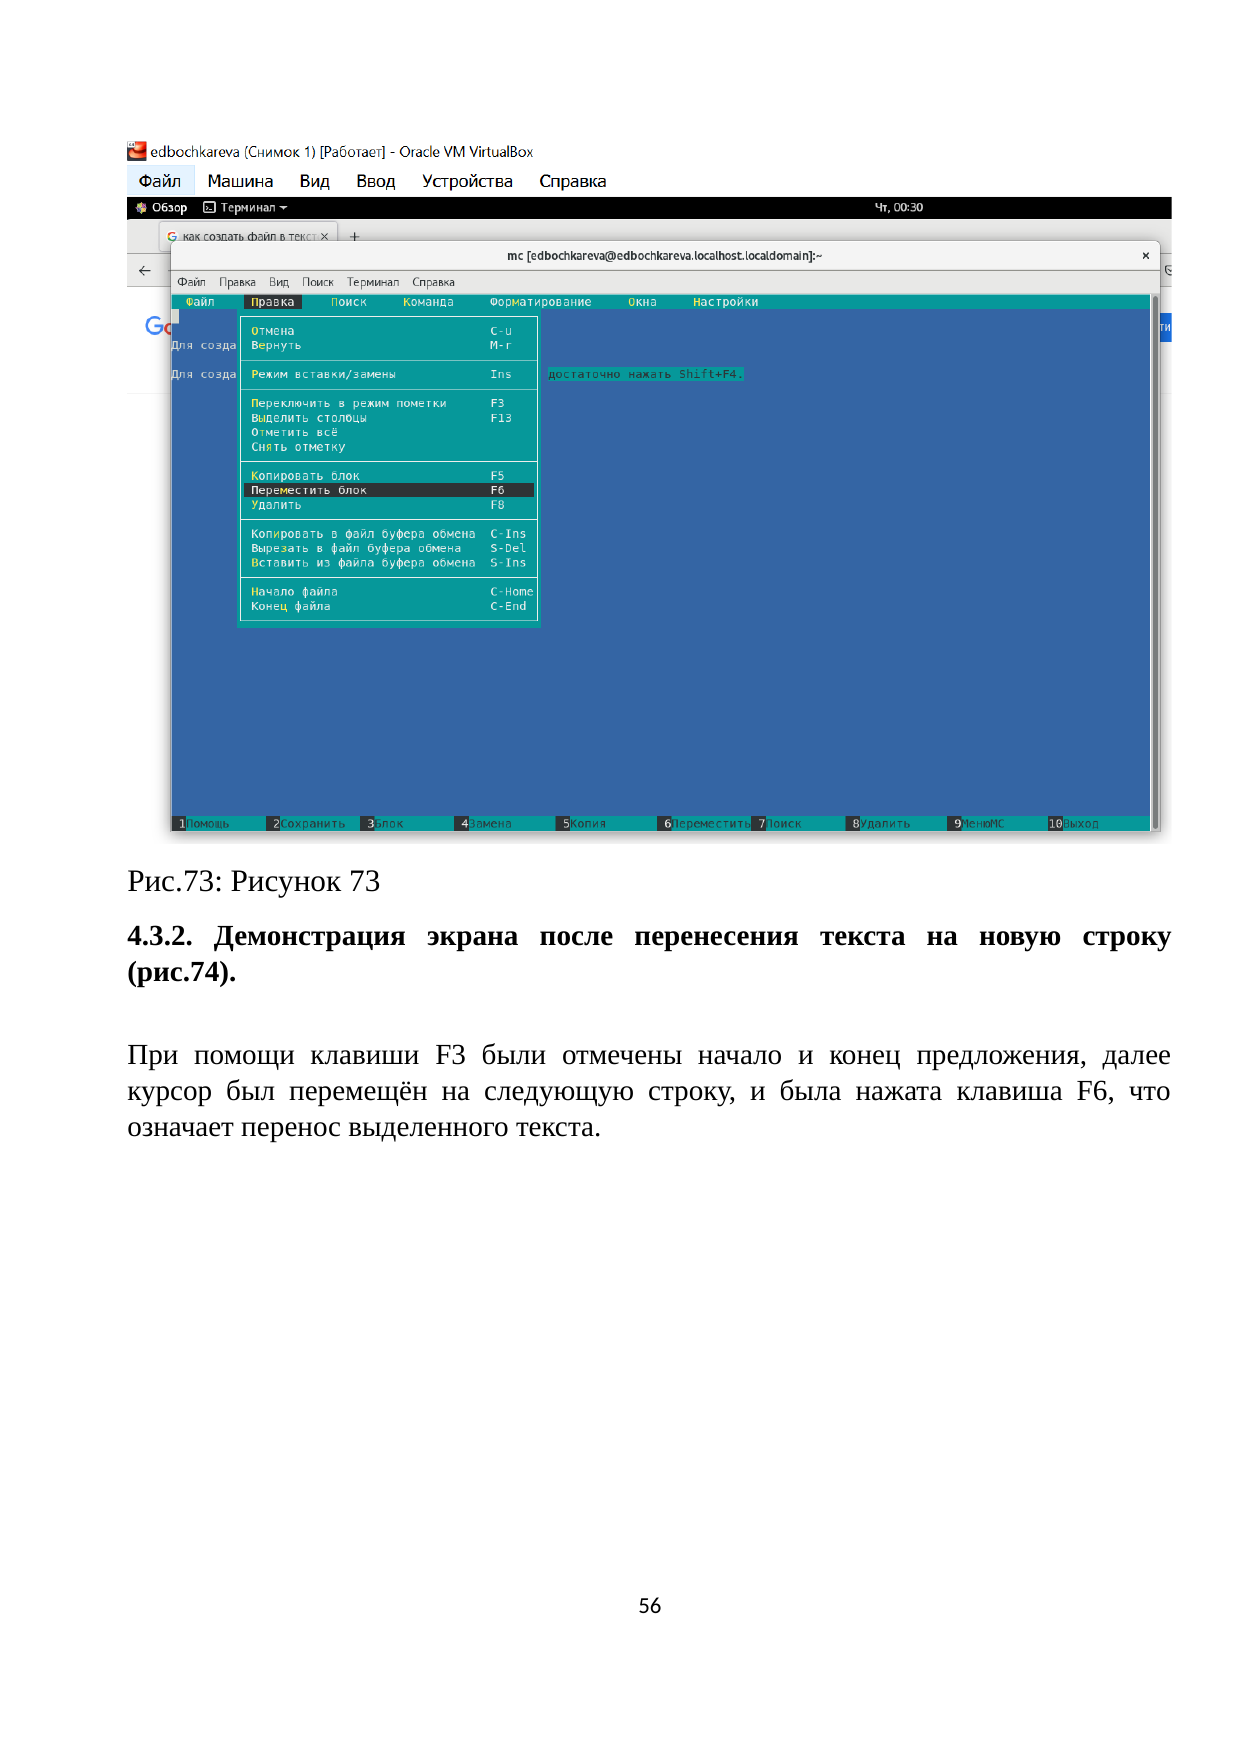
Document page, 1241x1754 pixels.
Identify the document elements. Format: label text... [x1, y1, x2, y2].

subtitle 4.3.2. Демонстрация экрана после перенесения текста на новую строку (рис.74). [127, 918, 1172, 988]
picture [127, 137, 1172, 844]
text Рис.73: Рисунок 73 [127, 863, 1172, 898]
text При помощи клавиши F3 были отмечены начало и конец предложения, далее курсор был перемещён на следующую строку, и была нажата клавиша F6, что означает перенос выделенного текста. [127, 1037, 1172, 1143]
